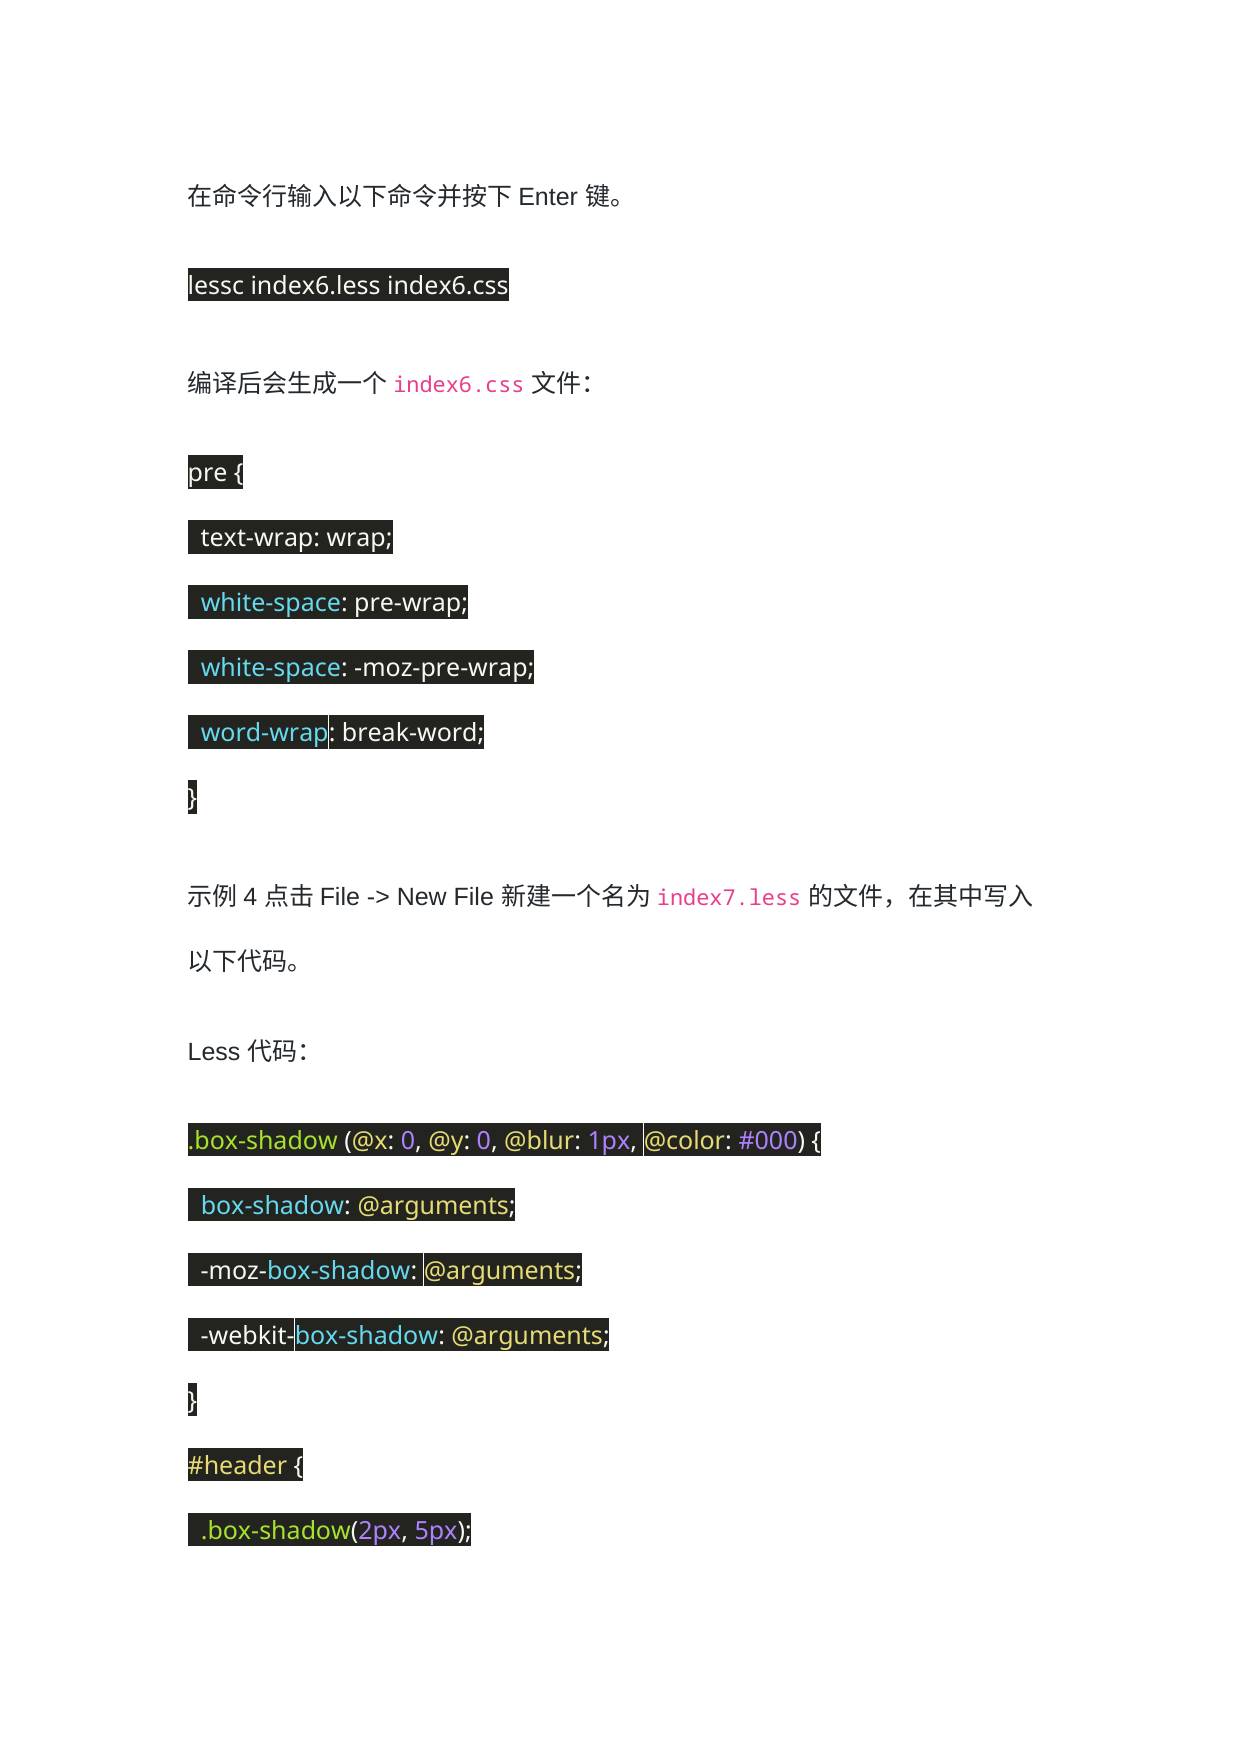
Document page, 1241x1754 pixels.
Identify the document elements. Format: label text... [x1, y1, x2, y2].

text 编译后会生成一个 index6.css 文件： [187, 349, 1053, 414]
text -moz-box-shadow: @arguments; [187, 1237, 1053, 1302]
text } [187, 764, 1053, 829]
text #header { [187, 1432, 1053, 1497]
text .box-shadow (@x: 0, @y: 0, @blur: 1px, @color: #000) { [187, 1107, 1053, 1172]
text Less 代码： [187, 1017, 1053, 1082]
text .box-shadow(2px, 5px); [187, 1497, 1053, 1562]
text box-shadow: @arguments; [187, 1172, 1053, 1237]
text text-wrap: wrap; [187, 504, 1053, 569]
text white-space: -moz-pre-wrap; [187, 634, 1053, 699]
text pre { [187, 439, 1053, 504]
text -webkit-box-shadow: @arguments; [187, 1302, 1053, 1367]
text white-space: pre-wrap; [187, 569, 1053, 634]
text 示例 4 点击 File -> New File 新建一个名为 index7.less 的文件，在其中写入以下代码。 [187, 862, 1053, 992]
text } [187, 1367, 1053, 1432]
text lessc index6.less index6.css [187, 252, 1053, 317]
text 在命令行输入以下命令并按下 Enter 键。 [187, 162, 1053, 227]
text word-wrap: break-word; [187, 699, 1053, 764]
